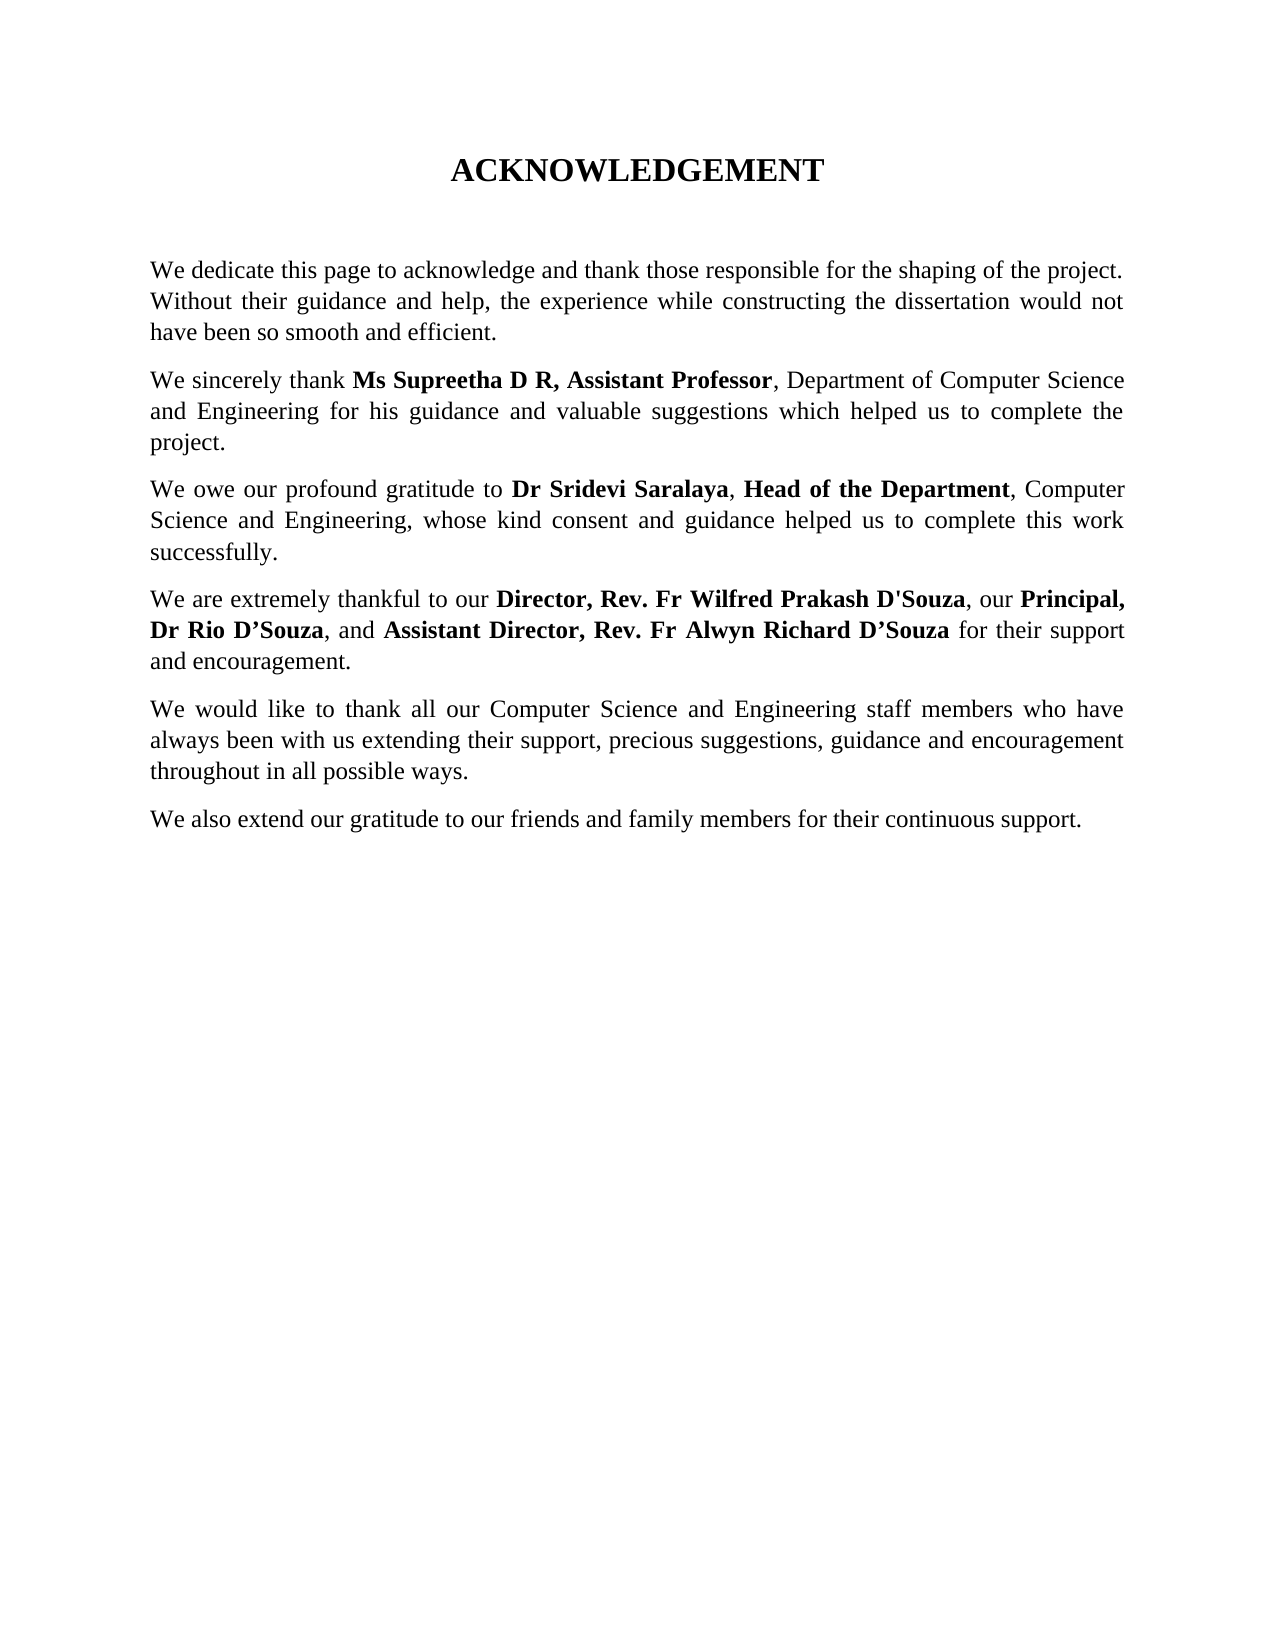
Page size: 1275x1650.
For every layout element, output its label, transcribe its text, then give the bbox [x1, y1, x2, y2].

text We are extremely thankful to our Director, Rev. Fr Wilfred Prakash D'Souza, our Principal, Dr Rio D’Souza, and Assistant Director, Rev. Fr Alwyn Richard D’Souza for their support and encouragement. [150, 584, 1125, 675]
text We owe our profound gratitude to Dr Sridevi Saralaya, Head of the Department, Computer Science and Engineering, whose kind consent and guidance helped us to complete this work successfully. [150, 474, 1125, 565]
text We also extend our gratitude to our friends and family members for their continuous support. [150, 804, 1125, 833]
text We sincerely thank Ms Supreetha D R, Assistant Professor, Department of Computer Science and Engineering for his guidance and valuable suggestions which helped us to complete the project. [150, 365, 1125, 456]
text We would like to thank all our Computer Science and Engineering staff members who have always been with us extending their support, precious suggestions, guidance and encouragement throughout in all possible ways. [150, 694, 1125, 785]
text We dedicate this page to acknowledge and thank those responsible for the shaping of the project. Without their guidance and help, the experience while constructing the dissertation would not have been so smooth and efficient. [150, 255, 1125, 346]
text ACKNOWLEDGEMENT [150, 150, 1125, 188]
